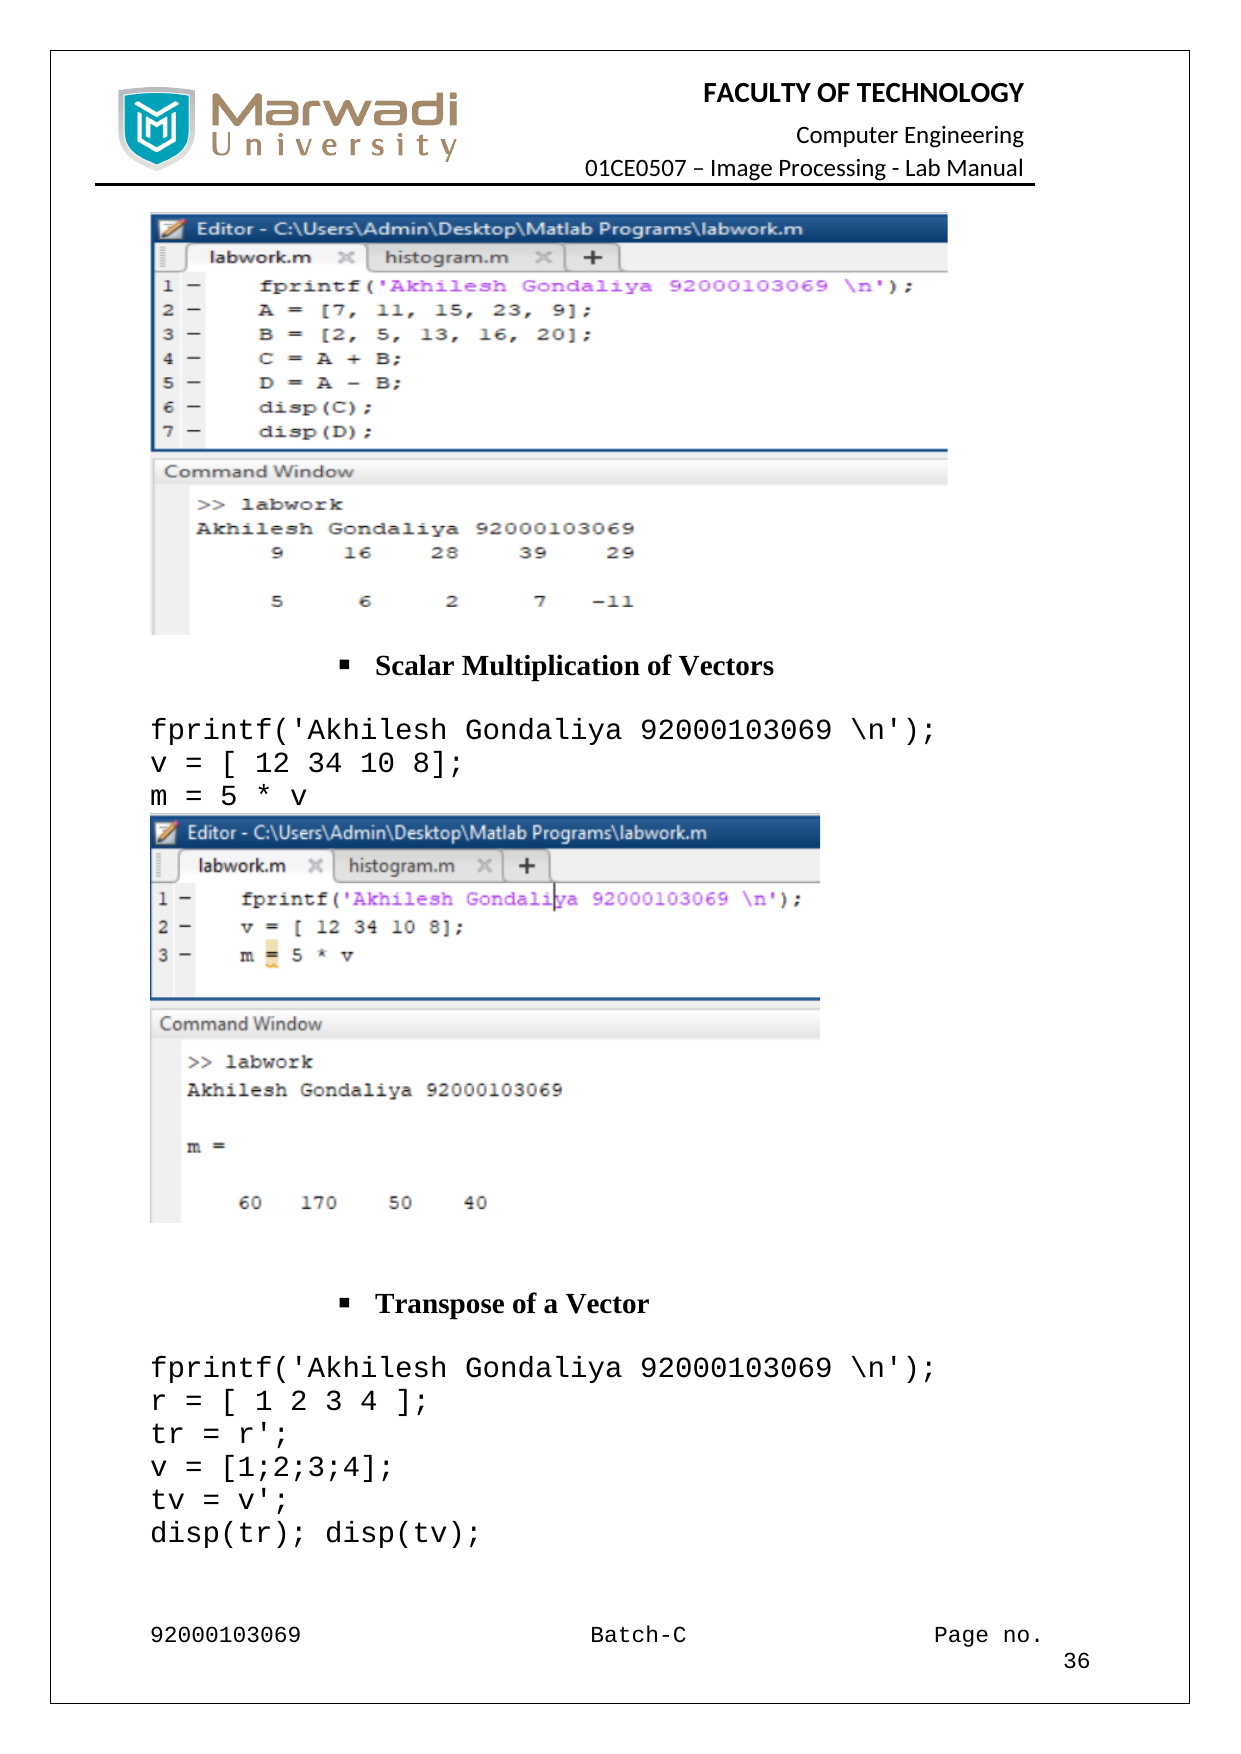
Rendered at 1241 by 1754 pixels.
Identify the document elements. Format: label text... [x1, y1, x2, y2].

picture [106, 73, 469, 182]
text fprintf('Akhilesh Gondaliya 92000103069 \n'); [150, 715, 1090, 748]
text tr = r'; [150, 1419, 1090, 1452]
picture [150, 212, 948, 635]
text tv = v'; [150, 1485, 1090, 1518]
text m = 5 * v [150, 781, 1090, 814]
text v = [ 12 34 10 8]; [150, 748, 1090, 781]
text disp(tr); disp(tv); [150, 1518, 1090, 1551]
text fprintf('Akhilesh Gondaliya 92000103069 \n'); [150, 1353, 1090, 1386]
text r = [ 1 2 3 4 ]; [150, 1386, 1090, 1419]
list Scalar Multiplication of Vectors [337, 648, 1090, 681]
picture [150, 813, 821, 1223]
text v = [1;2;3;4]; [150, 1452, 1090, 1485]
list Transpose of a Vector [337, 1286, 1090, 1319]
